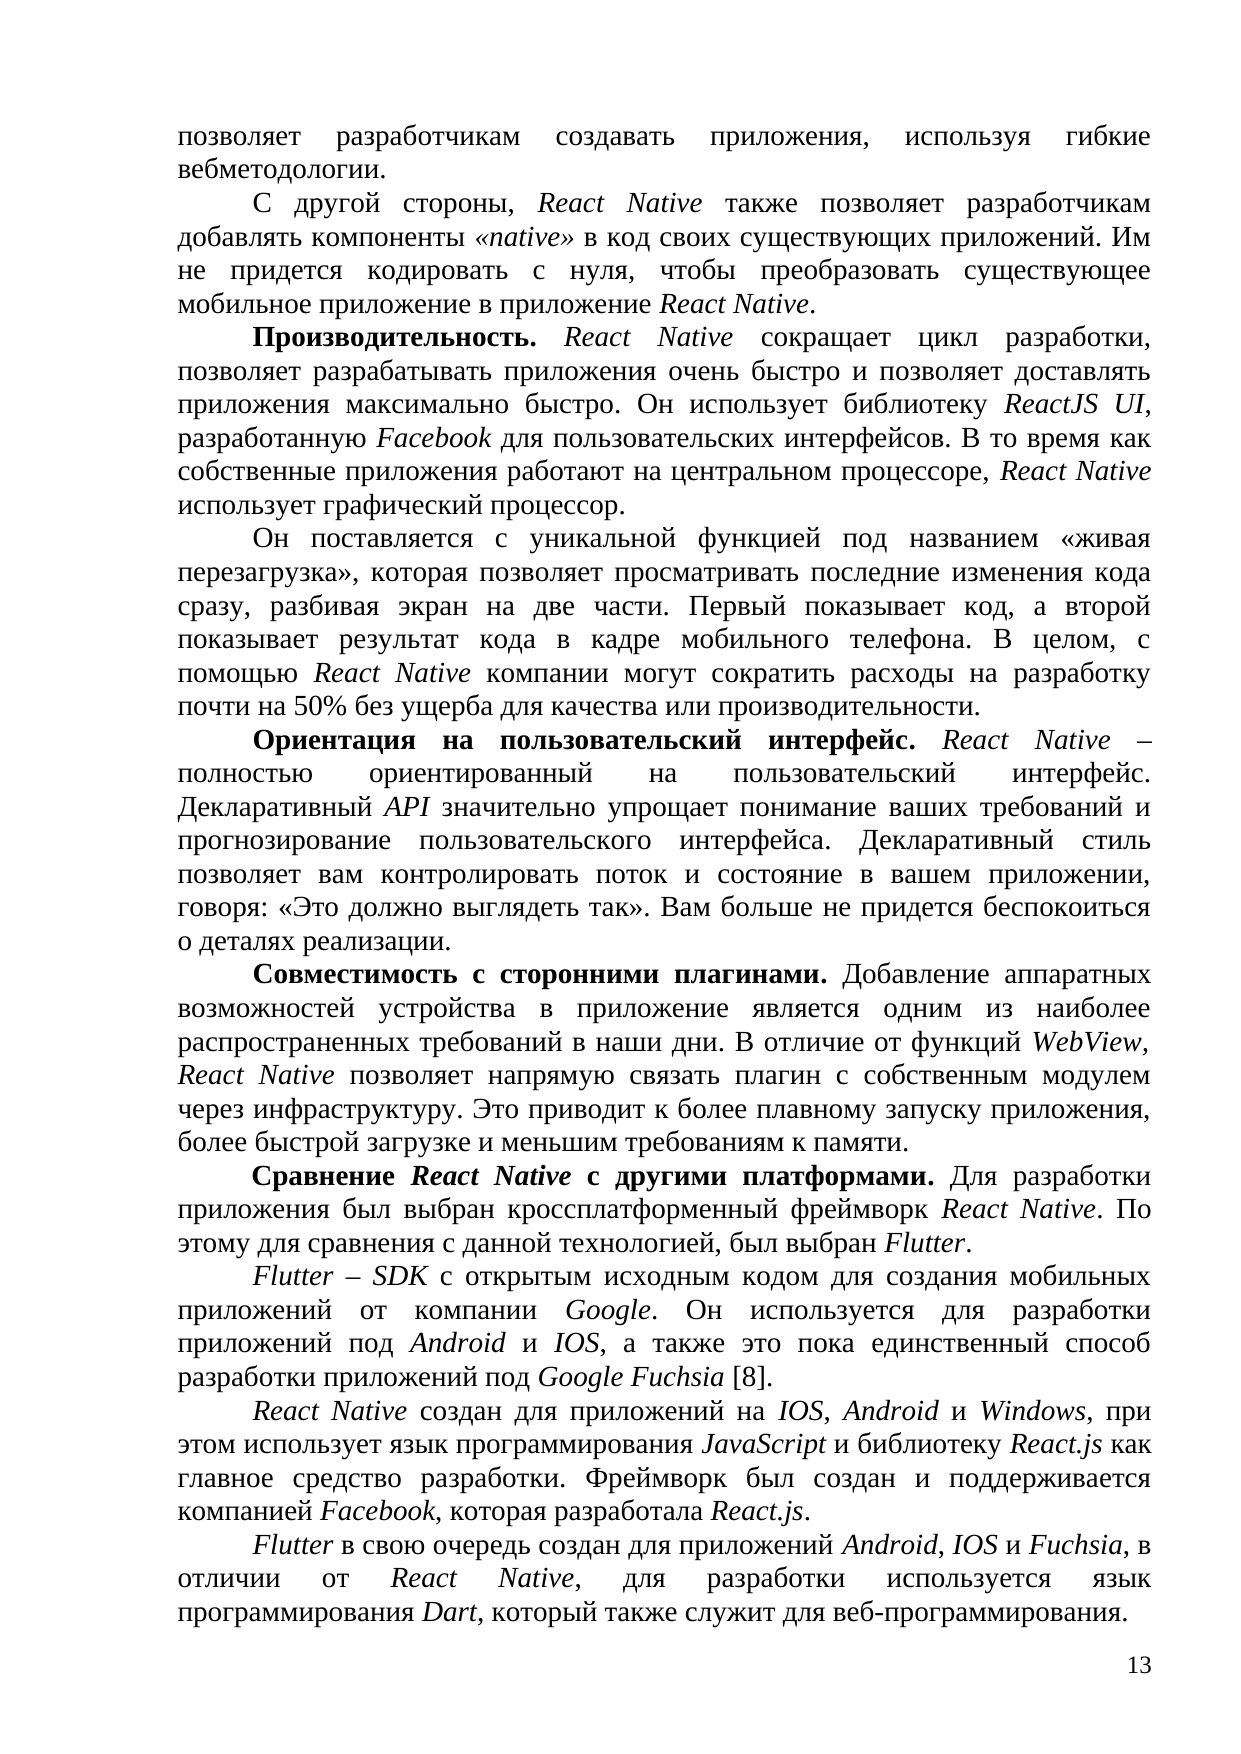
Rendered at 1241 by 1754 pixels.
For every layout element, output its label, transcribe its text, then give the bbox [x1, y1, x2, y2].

text С другой стороны, React Native также позволяет разработчикам добавлять компоненты «native» в код своих существующих приложений. Им не придется кодировать с нуля, чтобы преобразовать существующее мобильное приложение в приложение React Native. [177, 185, 1152, 319]
text Flutter в свою очередь создан для приложений Android, IOS и Fuchsia, в отличии от React Native, для разработки используется язык программирования Dart, который также служит для веб-программирования. [177, 1527, 1152, 1627]
text Он поставляется с уникальной функцией под названием «живая перезагрузка», которая позволяет просматривать последние изменения кода сразу, разбивая экран на две части. Первый показывает код, а второй показывает результат кода в кадре мобильного телефона. В целом, с помощью React Native компании могут сократить расходы на разработку почти на 50% без ущерба для качества или производительности. [177, 521, 1152, 722]
text Производительность. React Native сокращает цикл разработки, позволяет разрабатывать приложения очень быстро и позволяет доставлять приложения максимально быстро. Он использует библиотеку ReactJS UI, разработанную Facebook для пользовательских интерфейсов. В то время как собственные приложения работают на центральном процессоре, React Native использует графический процессор. [177, 319, 1152, 521]
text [177, 118, 1152, 185]
text Сравнение React Native с другими платформами. Для разработки приложения был выбран кроссплатформенный фреймворк React Native. По этому для сравнения с данной технологией, был выбран Flutter. [177, 1158, 1152, 1258]
text Совместимость с сторонними плагинами. Добавление аппаратных возможностей устройства в приложение является одним из наиболее распространенных требований в наши дни. В отличие от функций WebView, React Native позволяет напрямую связать плагин с собственным модулем через инфраструктуру. Это приводит к более плавному запуску приложения, более быстрой загрузке и меньшим требованиям к памяти. [177, 957, 1152, 1158]
text React Native создан для приложений на IOS, Android и Windows, при этом использует язык программирования JavaScript и библиотеку React.js как главное средство разработки. Фреймворк был создан и поддерживается компанией Facebook, которая разработала React.js. [177, 1393, 1152, 1527]
text Ориентация на пользовательский интерфейс. React Native – полностью ориентированный на пользовательский интерфейс. Декларативный API значительно упрощает понимание ваших требований и прогнозирование пользовательского интерфейса. Декларативный стиль позволяет вам контролировать поток и состояние в вашем приложении, говоря: «Это должно выглядеть так». Вам больше не придется беспокоиться о деталях реализации. [177, 722, 1152, 957]
text Flutter – SDK с открытым исходным кодом для создания мобильных приложений от компании Google. Он используется для разработки приложений под Android и IOS, а также это пока единственный способ разработки приложений под Google Fuchsia [8]. [177, 1258, 1152, 1393]
